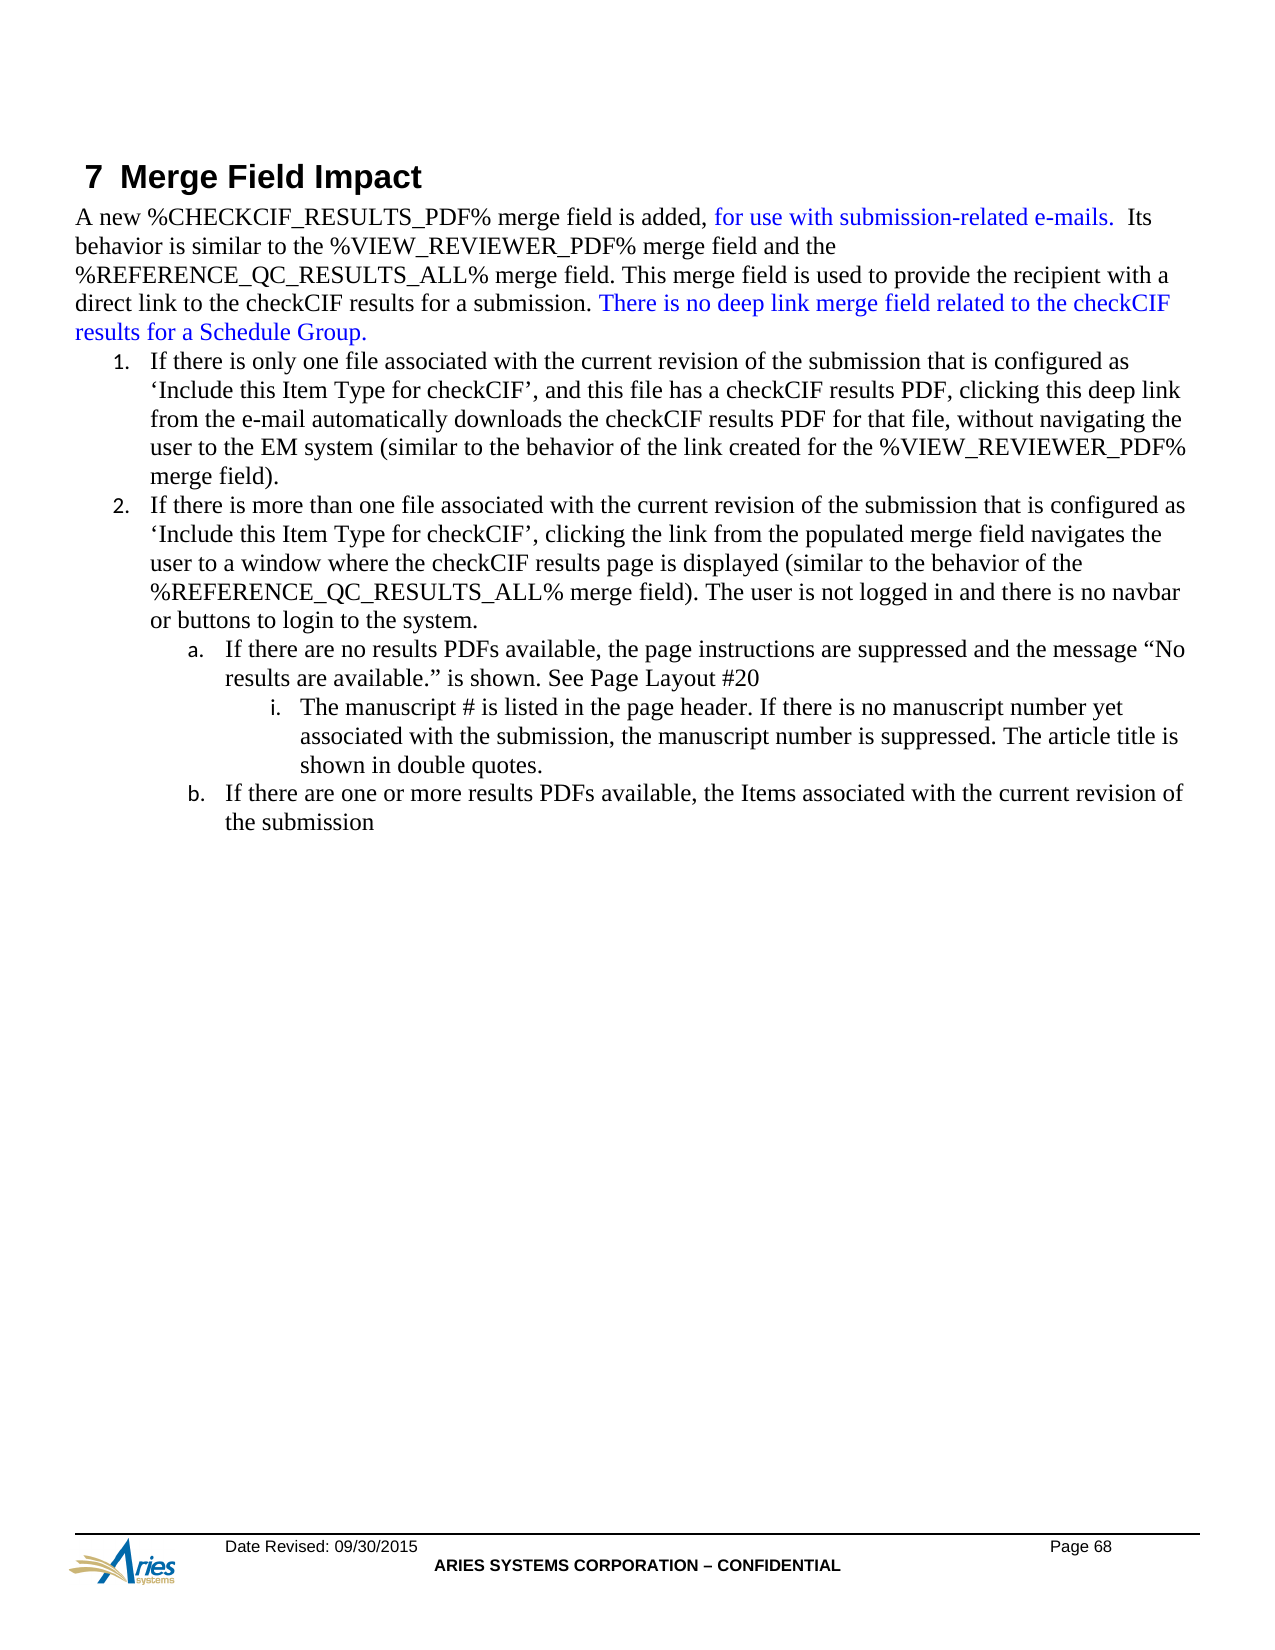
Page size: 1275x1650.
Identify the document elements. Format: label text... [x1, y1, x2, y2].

picture [68, 1538, 175, 1585]
list If there is more than one file associated with the current revision of the submission that is configured as ‘Include this Item Type for checkCIF’, clicking the link from the populated merge field navigates the user to a window where the checkCIF results page is displayed (similar to the behavior of the %REFERENCE_QC_RESULTS_ALL% merge field). The user is not logged in and there is no navbar or buttons to login to the system. [112, 490, 1200, 634]
list The manuscript # is listed in the page header. If there is no manuscript number yet associated with the submission, the manuscript number is suppressed. The article title is shown in double quotes. [281, 692, 1200, 778]
subtitle Merge Field Impact [84, 157, 1200, 196]
list If there are one or more results PDFs available, the Items associated with the current revision of the submission [187, 778, 1200, 836]
list If there are no results PDFs available, the page instructions are suppressed and the message “No results are available.” is shown. See Page Layout #20 [187, 634, 1200, 692]
list If there is only one file associated with the current revision of the submission that is configured as ‘Include this Item Type for checkCIF’, and this file has a checkCIF results PDF, clicking this deep link from the e-mail automatically downloads the checkCIF results PDF for that file, without navigating the user to the EM system (similar to the behavior of the link created for the %VIEW_REVIEWER_PDF% merge field). [112, 346, 1200, 490]
text A new %CHECKCIF_RESULTS_PDF% merge field is added, for use with submission-related e-mails. Its behavior is similar to the %VIEW_REVIEWER_PDF% merge field and the %REFERENCE_QC_RESULTS_ALL% merge field. This merge field is used to provide the recipient with a direct link to the checkCIF results for a submission. There is no deep link merge field related to the checkCIF results for a Schedule Group. [75, 202, 1200, 346]
